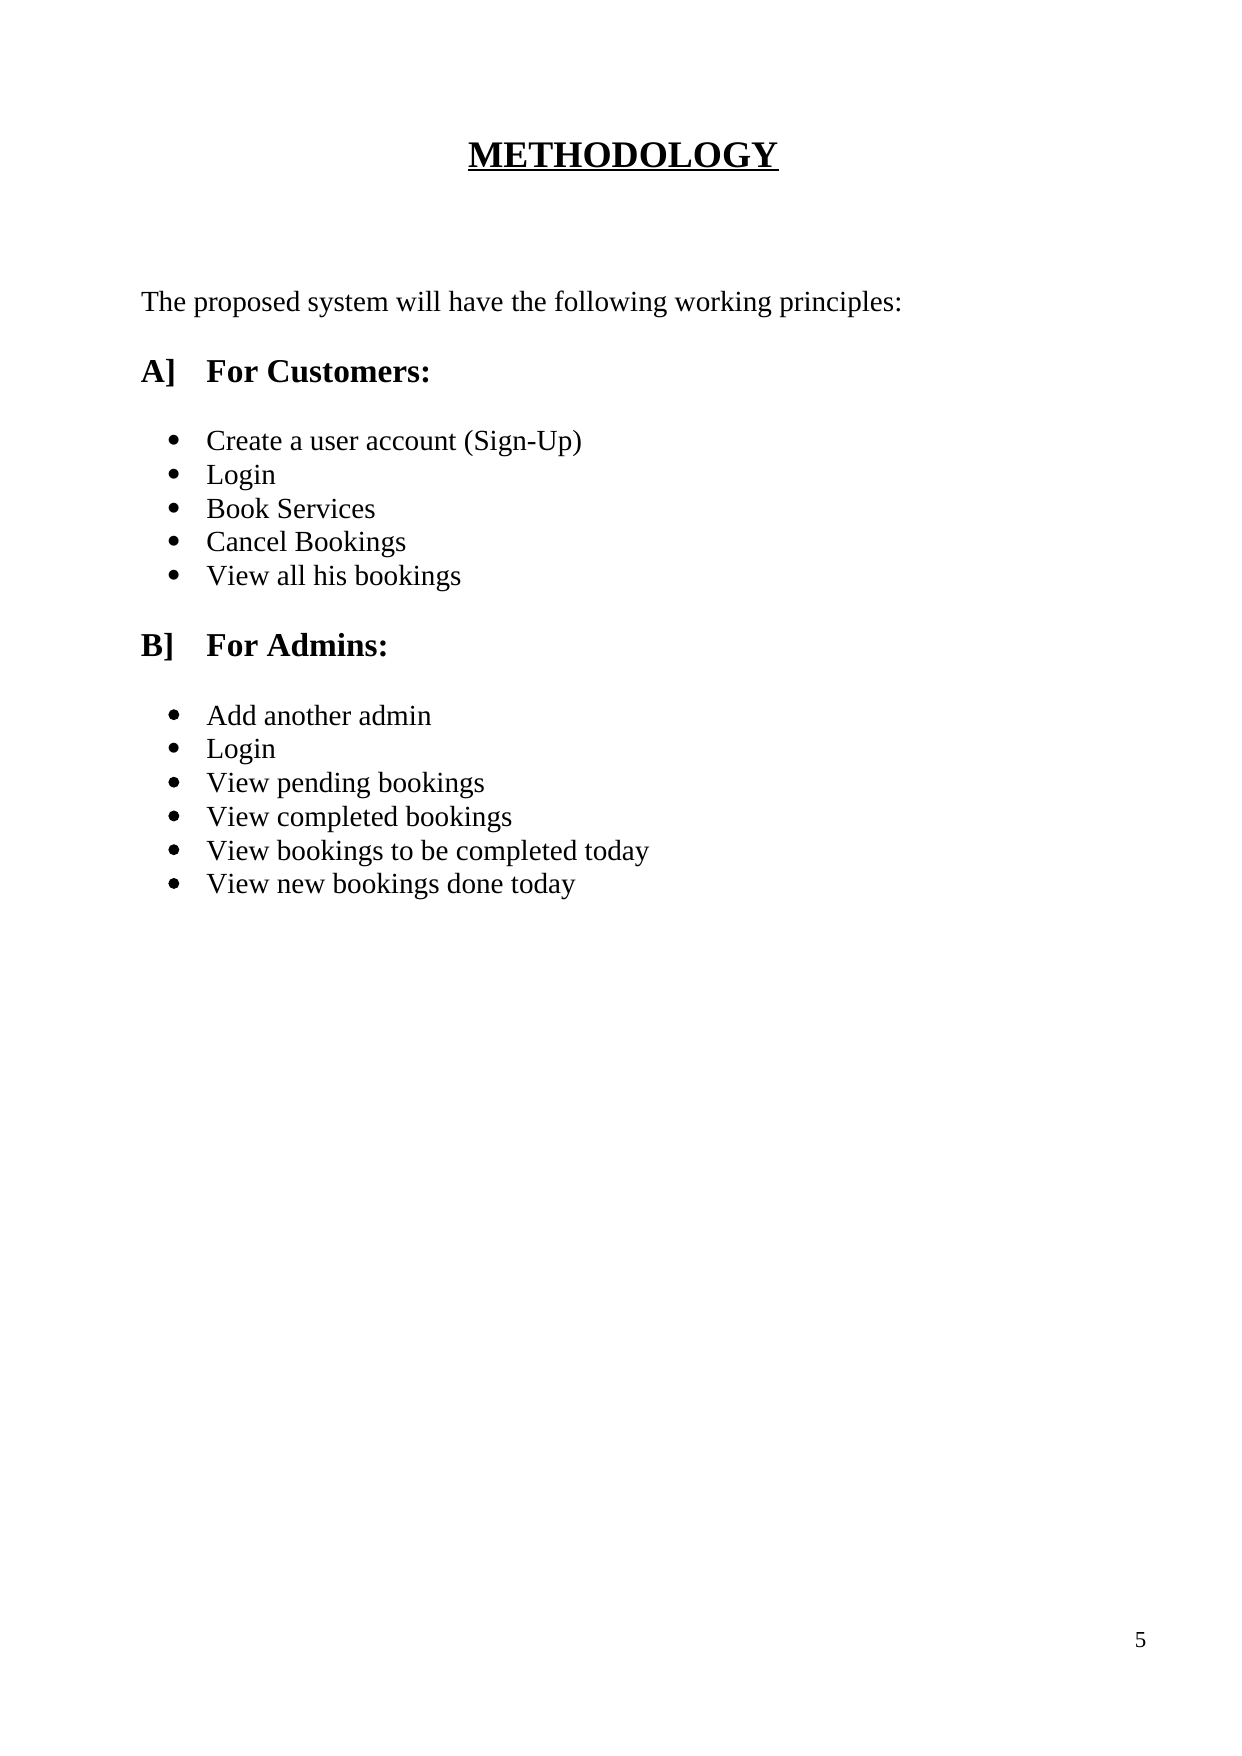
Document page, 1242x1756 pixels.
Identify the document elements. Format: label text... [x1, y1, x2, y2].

list View all his bookings [169, 558, 1158, 592]
list View pending bookings [169, 765, 1158, 799]
list View completed bookings [169, 799, 1158, 833]
text The proposed system will have the following working principles: [141, 284, 1158, 317]
list Login [169, 731, 1158, 765]
list Book Services [169, 491, 1158, 524]
list Add another admin [169, 698, 1158, 731]
list View bookings to be completed today [169, 833, 1158, 866]
list Login [169, 457, 1158, 491]
list View new bookings done today [169, 866, 1158, 900]
subtitle METHODOLOGY [127, 132, 1119, 175]
subtitle For Admins: [141, 626, 1158, 664]
subtitle For Customers: [141, 351, 1158, 389]
list Create a user account (Sign-Up) [169, 423, 1158, 457]
list Cancel Bookings [169, 524, 1158, 558]
